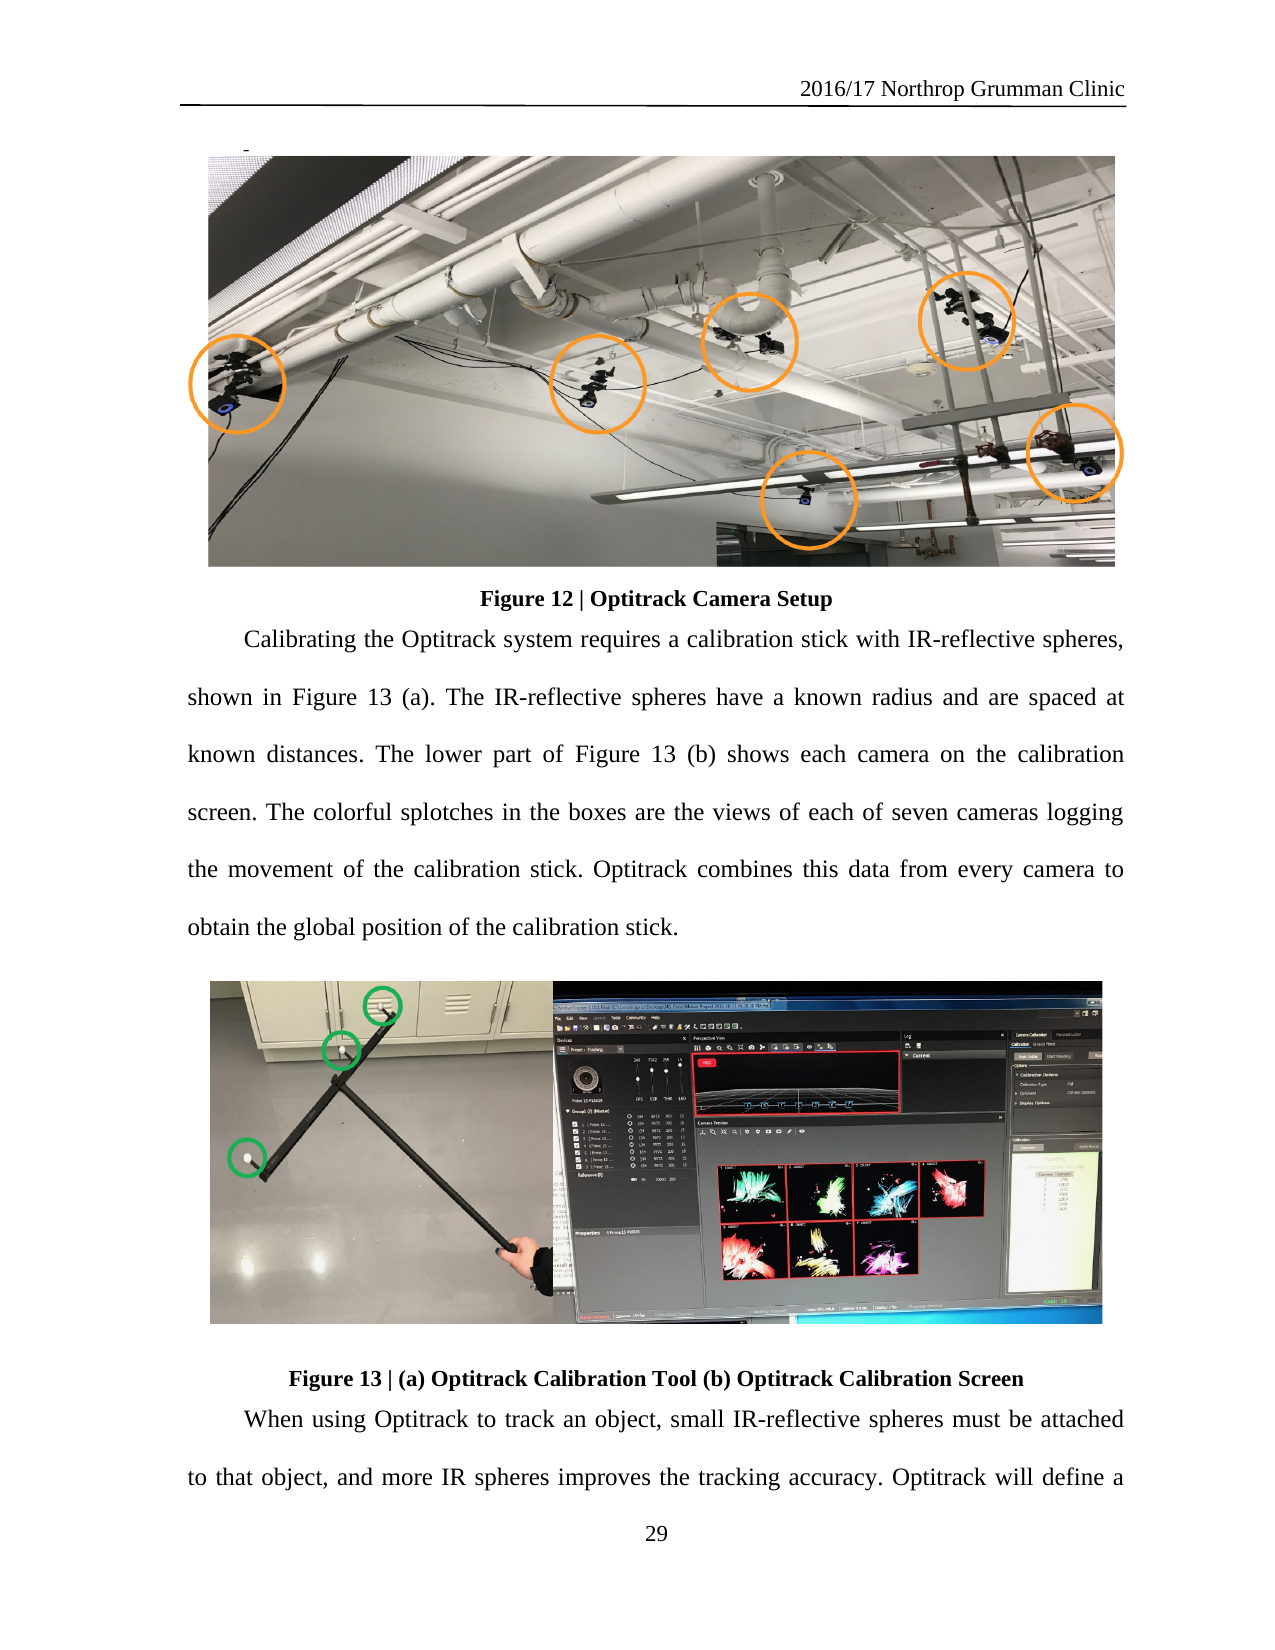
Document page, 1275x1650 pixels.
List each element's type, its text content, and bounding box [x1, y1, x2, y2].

text Calibrating the Optitrack system requires a calibration stick with IR-reflective spheres, shown in Figure 13 (a). The IR-reflective spheres have a known radius and are spaced at known distances. The lower part of Figure 13 (b) shows each camera on the calibration screen. The colorful splotches in the boxes are the views of each of seven cameras logging the movement of the calibration stick. Optitrack combines this data from every camera to obtain the global position of the calibration stick. [187, 624, 1125, 941]
picture [210, 981, 1103, 1324]
picture [187, 150, 1125, 573]
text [187, 1404, 1125, 1490]
